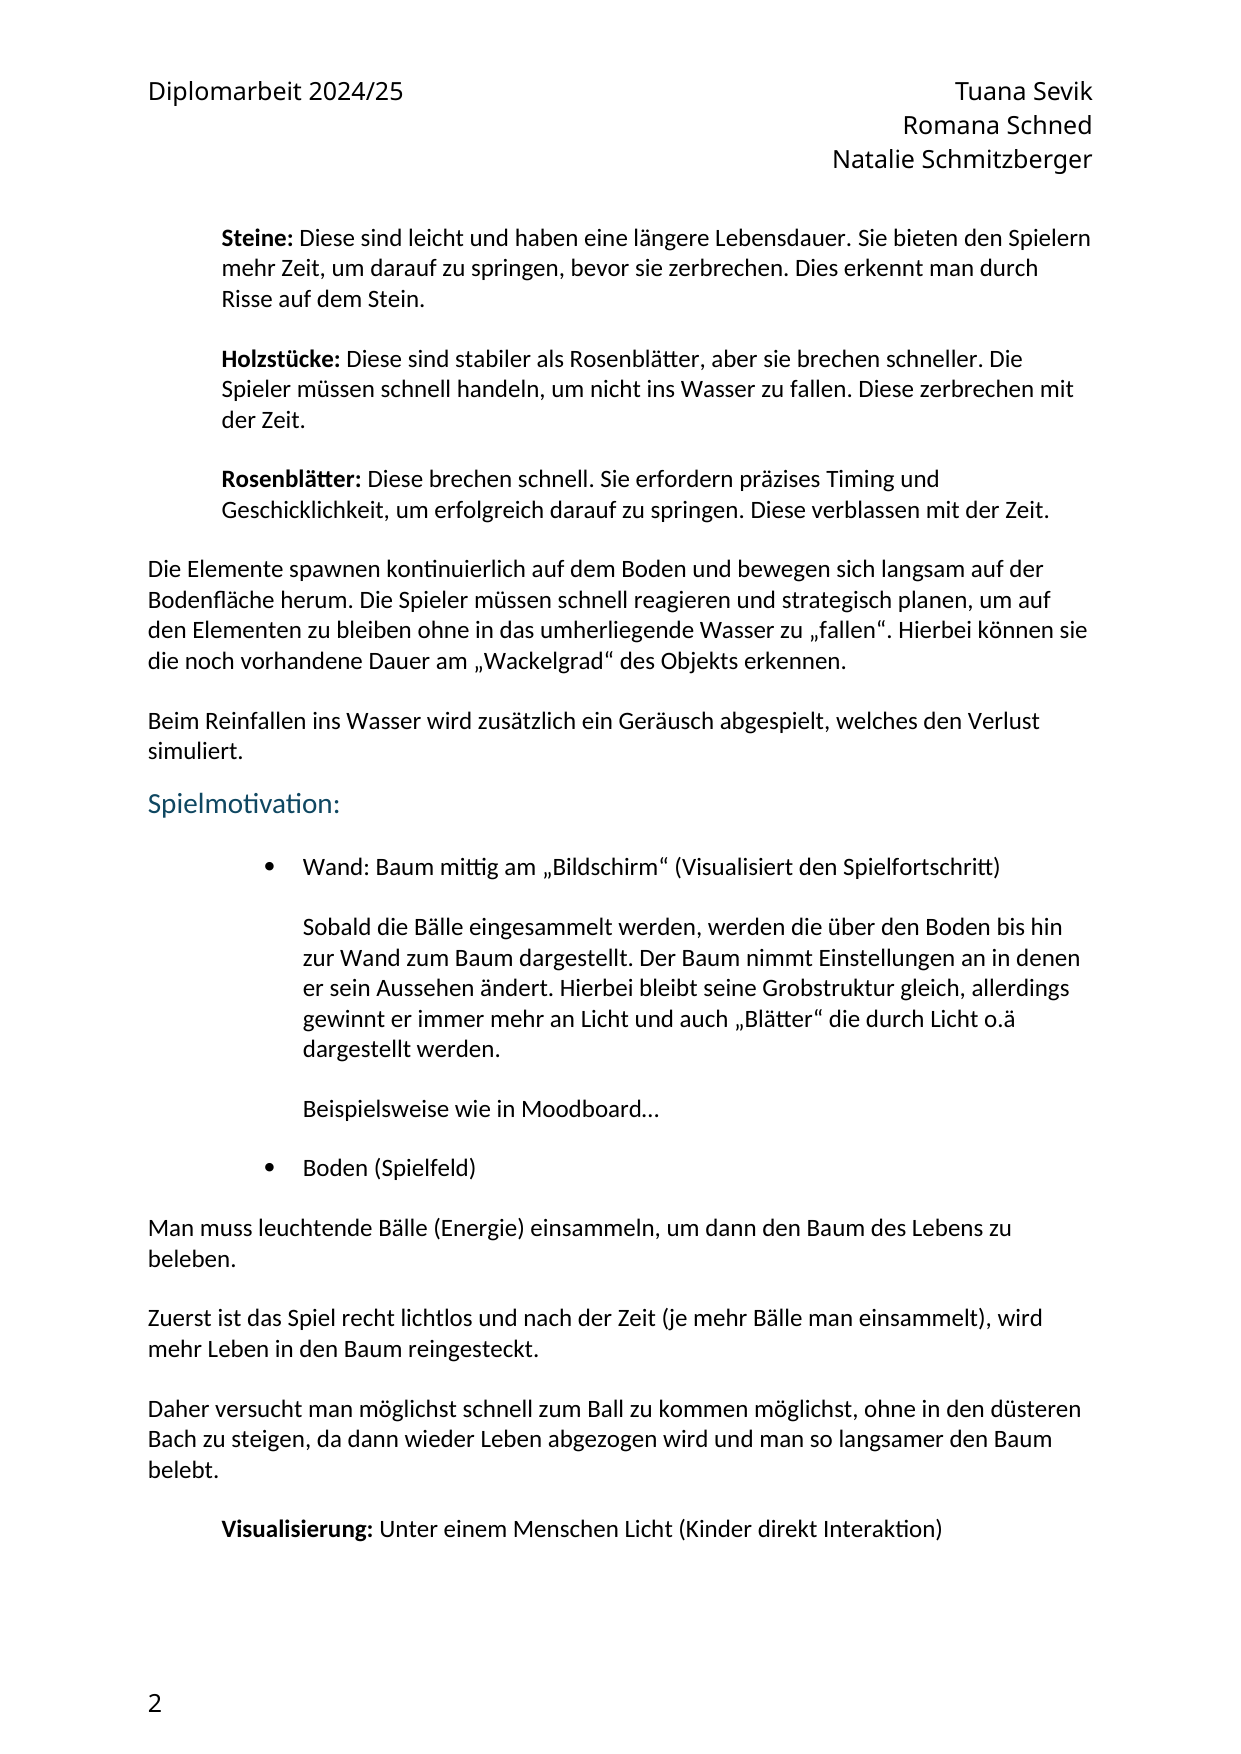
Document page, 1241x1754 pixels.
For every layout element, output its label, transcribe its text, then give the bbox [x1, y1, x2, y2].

text Beispielsweise wie in Moodboard… [303, 1093, 1093, 1123]
text Beim Reinfallen ins Wasser wird zusätzlich ein Geräusch abgespielt, welches den Verlust simuliert. [148, 705, 1093, 766]
text Steine: Diese sind leicht und haben eine längere Lebensdauer. Sie bieten den Spielern mehr Zeit, um darauf zu springen, bevor sie zerbrechen. Dies erkennt man durch Risse auf dem Stein. [221, 222, 1093, 313]
text Zuerst ist das Spiel recht lichtlos und nach der Zeit (je mehr Bälle man einsammelt), wird mehr Leben in den Baum reingesteckt. [148, 1302, 1093, 1363]
list Wand: Baum mittig am „Bildschirm“ (Visualisiert den Spielfortschritt) [265, 851, 1093, 882]
text Man muss leuchtende Bälle (Energie) einsammeln, um dann den Baum des Lebens zu beleben. [148, 1212, 1093, 1273]
subtitle Spielmotivation: [148, 783, 1093, 822]
text Visualisierung: Unter einem Menschen Licht (Kinder direkt Interaktion) [148, 1513, 1093, 1544]
text Sobald die Bälle eingesammelt werden, werden die über den Boden bis hin zur Wand zum Baum dargestellt. Der Baum nimmt Einstellungen an in denen er sein Aussehen ändert. Hierbei bleibt seine Grobstruktur gleich, allerdings gewinnt er immer mehr an Licht und auch „Blätter“ die durch Licht o.ä dargestellt werden. [303, 911, 1093, 1064]
text Die Elemente spawnen kontinuierlich auf dem Boden und bewegen sich langsam auf der Bodenfläche herum. Die Spieler müssen schnell reagieren und strategisch planen, um auf den Elementen zu bleiben ohne in das umherliegende Wasser zu „fallen“. Hierbei können sie die noch vorhandene Dauer am „Wackelgrad“ des Objekts erkennen. [148, 554, 1093, 676]
text Rosenblätter: Diese brechen schnell. Sie erfordern präzises Timing und Geschicklichkeit, um erfolgreich darauf zu springen. Diese verblassen mit der Zeit. [221, 463, 1093, 524]
text Holzstücke: Diese sind stabiler als Rosenblätter, aber sie brechen schneller. Die Spieler müssen schnell handeln, um nicht ins Wasser zu fallen. Diese zerbrechen mit der Zeit. [221, 343, 1093, 434]
list Boden (Spielfeld) [265, 1153, 1093, 1183]
text Daher versucht man möglichst schnell zum Ball zu kommen möglichst, ohne in den düsteren Bach zu steigen, da dann wieder Leben abgezogen wird und man so langsamer den Baum belebt. [148, 1393, 1093, 1484]
